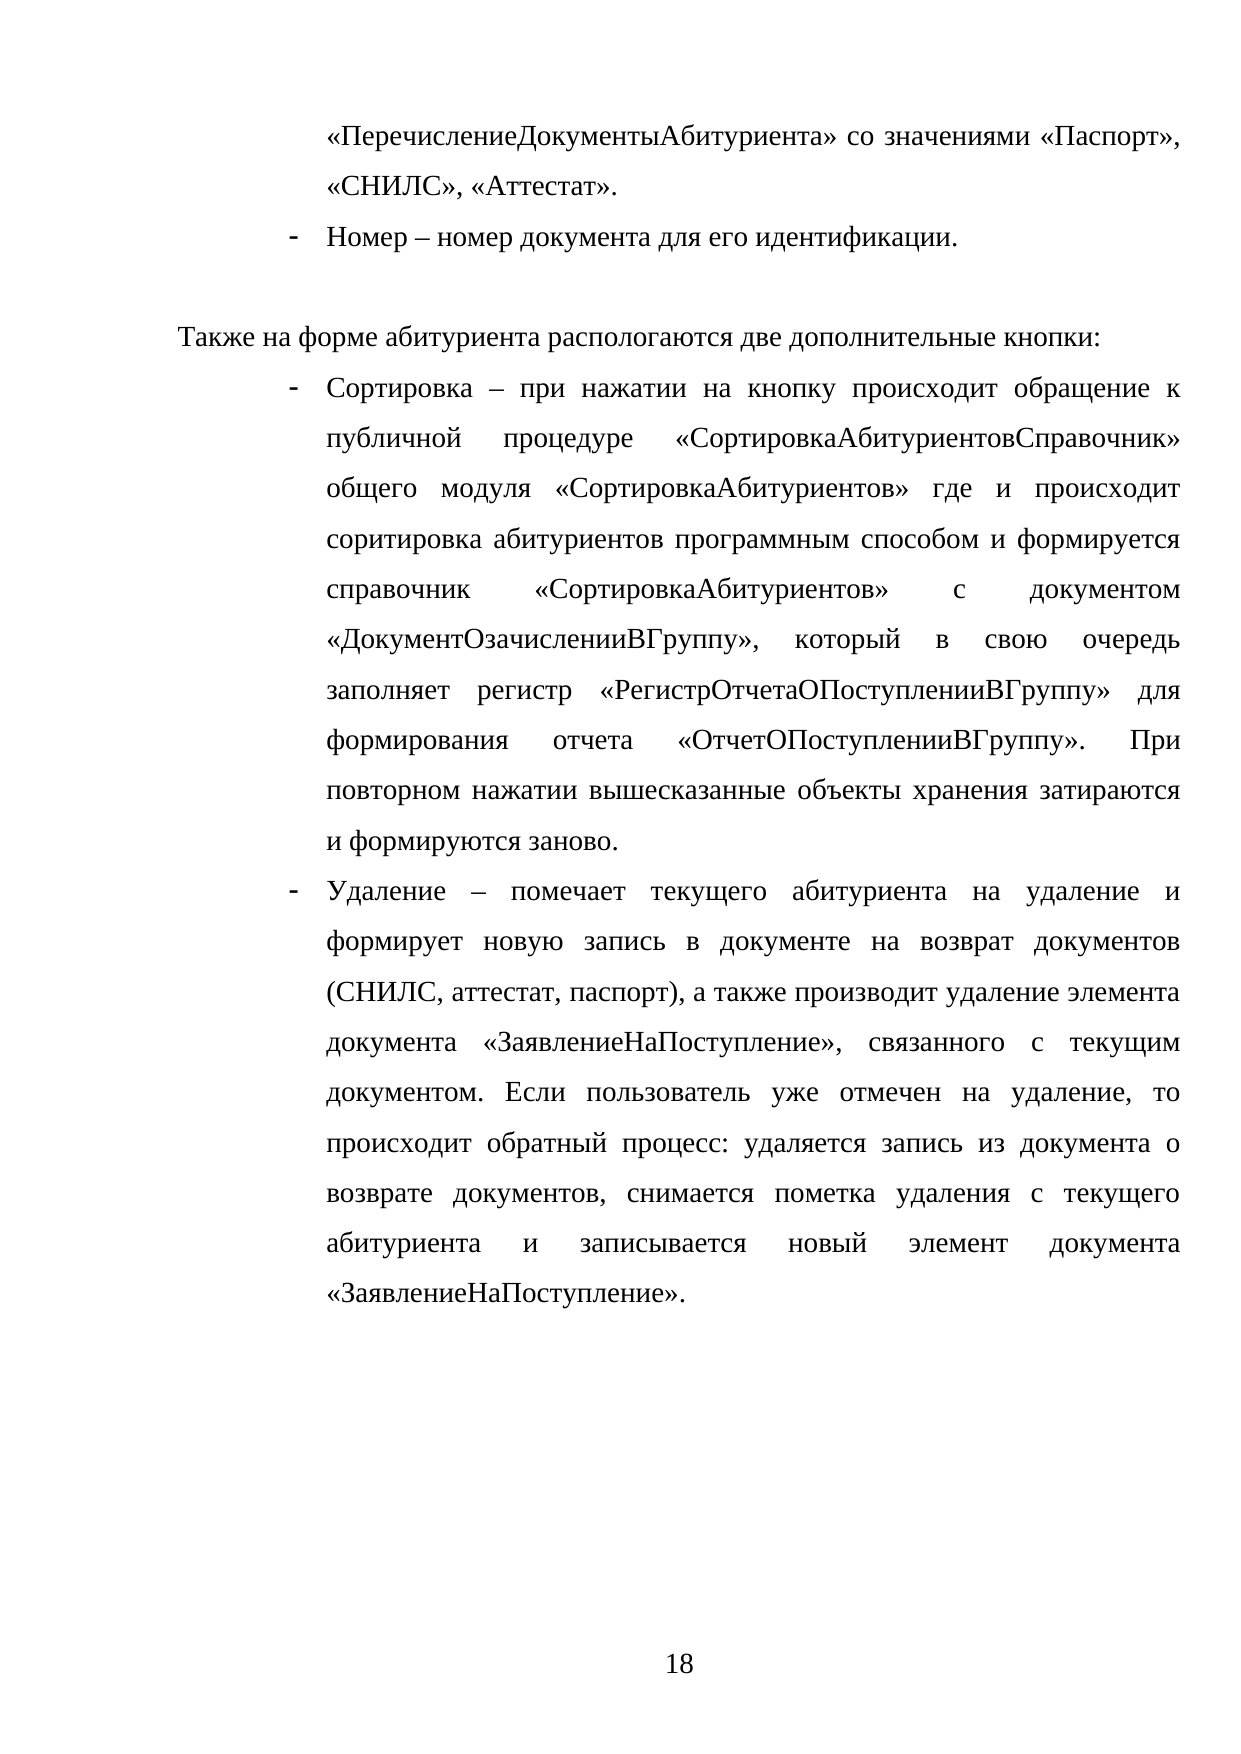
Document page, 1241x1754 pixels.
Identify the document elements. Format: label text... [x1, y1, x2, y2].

list Сортировка – при нажатии на кнопку происходит обращение к публичной процедуре «СортировкаАбитуриентовСправочник» общего модуля «СортировкаАбитуриентов» где и происходит соритировка абитуриентов программным способом и формируется справочник «СортировкаАбитуриентов» с документом «ДокументОзачисленииВГруппу», который в свою очередь заполняет регистр «РегистрОтчетаОПоступленииВГруппу» для формирования отчета «ОтчетОПоступленииВГруппу». При повторном нажатии вышесказанные объекты хранения затираются и формируются заново. [288, 370, 1181, 856]
list Номер – номер документа для его идентификации. [288, 219, 1181, 252]
list Удаление – помечает текущего абитуриента на удаление и формирует новую запись в документе на возврат документов (СНИЛС, аттестат, паспорт), а также производит удаление элемента документа «ЗаявлениеНаПоступление», связанного с текущим документом. Если пользователь уже отмечен на удаление, то происходит обратный процесс: удаляется запись из документа о возврате документов, снимается пометка удаления с текущего абитуриента и записывается новый элемент документа «ЗаявлениеНаПоступление». [288, 873, 1181, 1309]
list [288, 118, 1181, 202]
text Также на форме абитуриента распологаются две дополнительные кнопки: [177, 319, 1181, 353]
